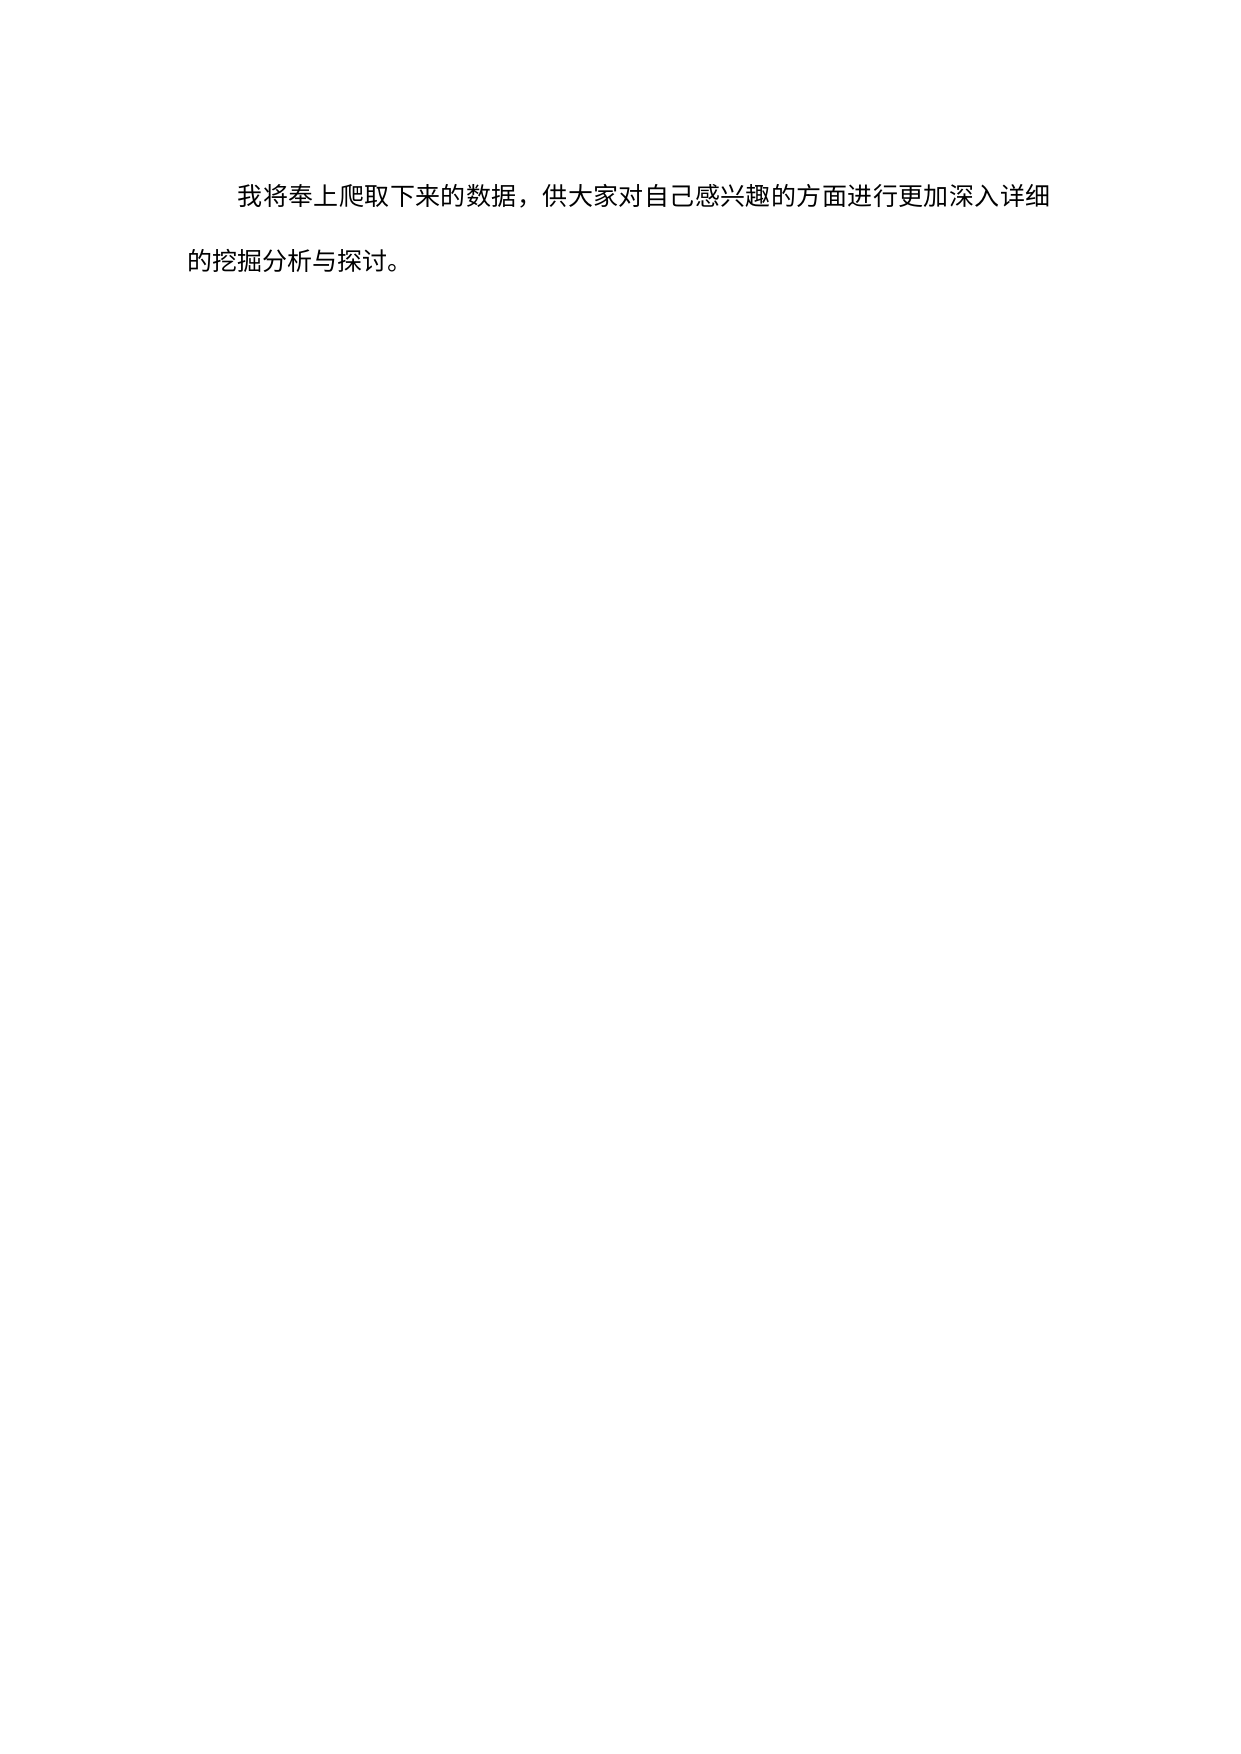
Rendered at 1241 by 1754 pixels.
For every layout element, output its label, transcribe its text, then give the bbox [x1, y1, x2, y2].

text 我将奉上爬取下来的数据，供大家对自己感兴趣的方面进行更加深入详细的挖掘分析与探讨。 [187, 162, 1053, 292]
